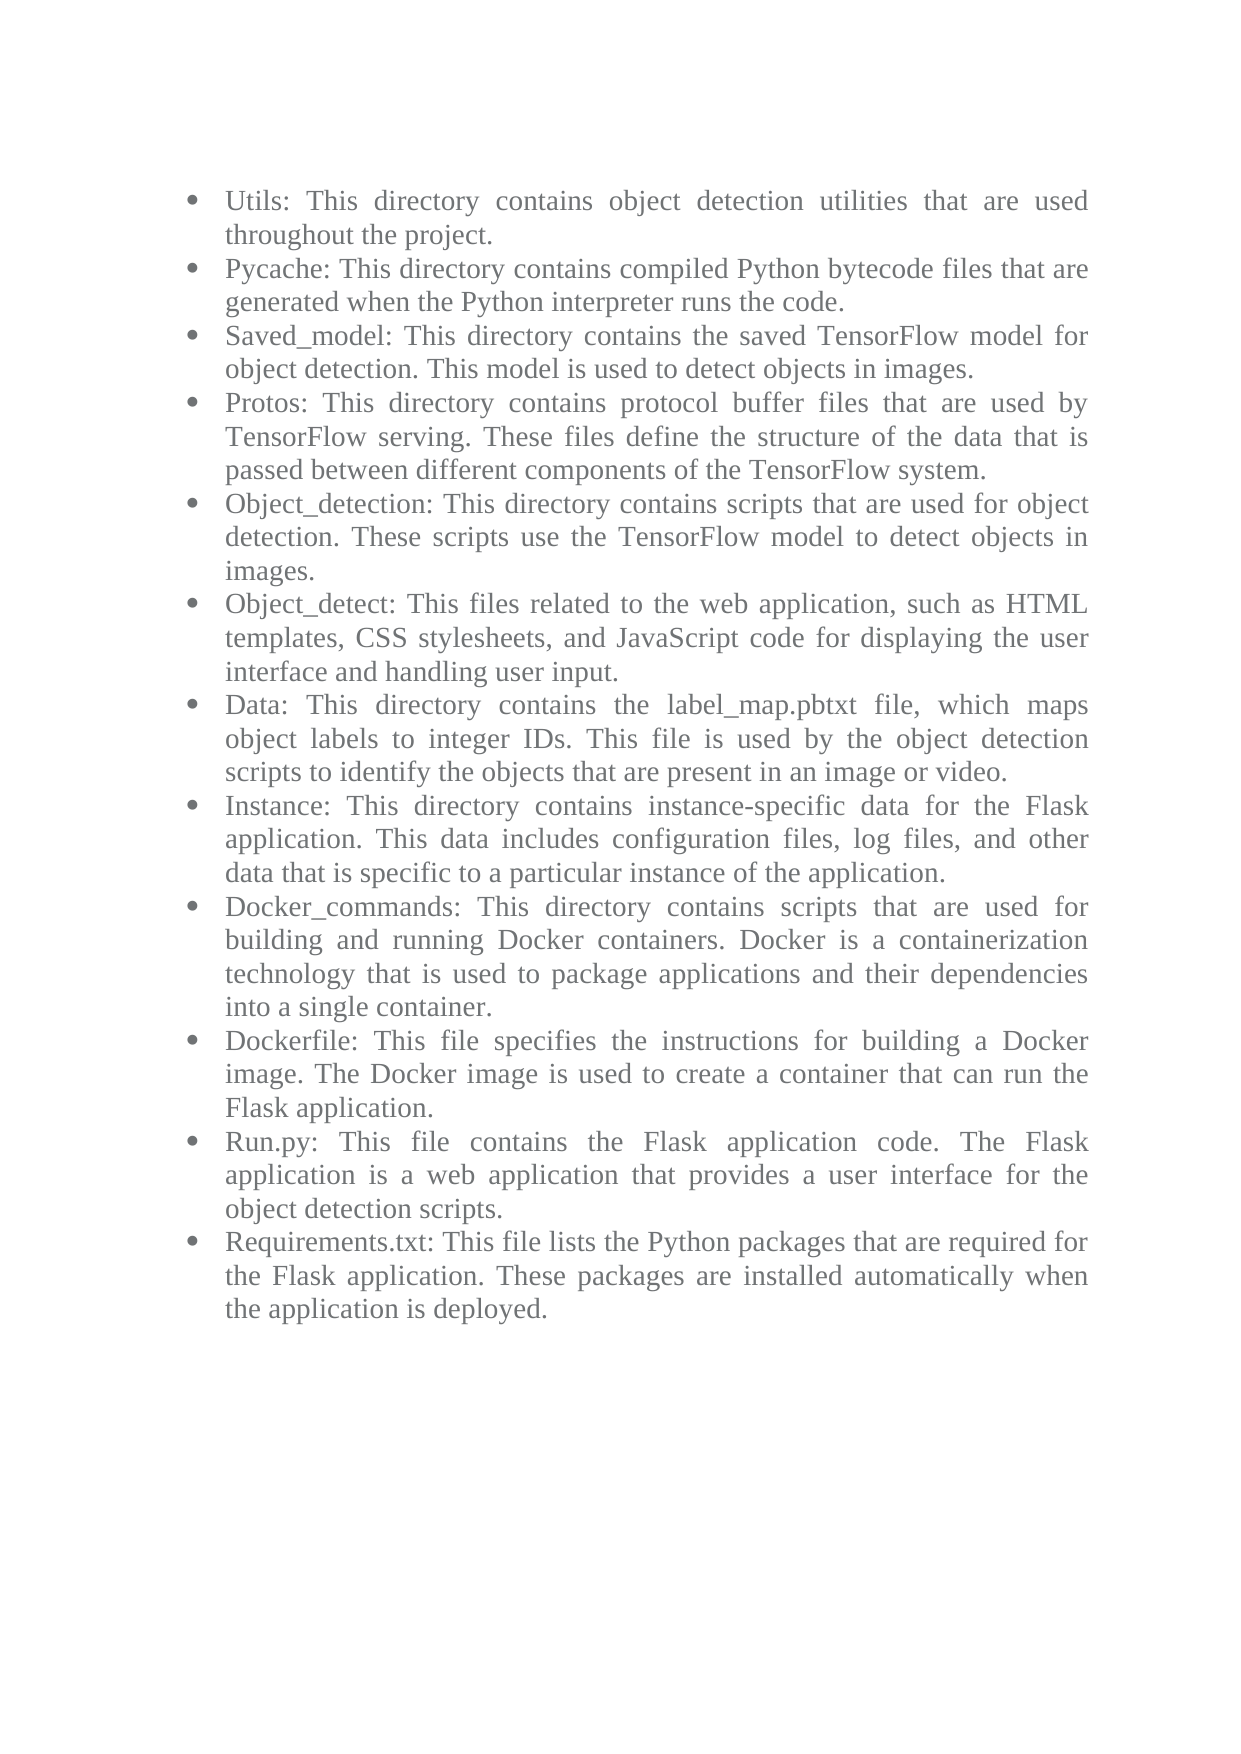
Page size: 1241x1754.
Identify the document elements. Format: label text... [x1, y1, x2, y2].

list Dockerfile: This file specifies the instructions for building a Docker image. The Docker image is used to create a container that can run the Flask application. [187, 1023, 1090, 1124]
list Saved_model: This directory contains the saved TensorFlow model for object detection. This model is used to detect objects in images. [187, 318, 1090, 385]
list Protos: This directory contains protocol buffer files that are used by TensorFlow serving. These files define the structure of the data that is passed between different components of the TensorFlow system. [187, 385, 1090, 486]
list Run.py: This file contains the Flask application code. The Flask application is a web application that provides a user interface for the object detection scripts. [187, 1124, 1090, 1224]
list Data: This directory contains the label_map.pbtxt file, which maps object labels to integer IDs. This file is used by the object detection scripts to identify the objects that are present in an image or video. [187, 687, 1090, 788]
list Object_detection: This directory contains scripts that are used for object detection. These scripts use the TensorFlow model to detect objects in images. [187, 486, 1090, 587]
list Instance: This directory contains instance-specific data for the Flask application. This data includes configuration files, log files, and other data that is specific to a particular instance of the application. [187, 788, 1090, 889]
list Docker_commands: This directory contains scripts that are used for building and running Docker containers. Docker is a containerization technology that is used to package applications and their dependencies into a single container. [187, 889, 1090, 1023]
list Object_detect: This files related to the web application, such as HTML templates, CSS stylesheets, and JavaScript code for displaying the user interface and handling user input. [187, 587, 1090, 687]
list Pycache: This directory contains compiled Python bytecode files that are generated when the Python interpreter runs the code. [187, 251, 1090, 318]
list Requirements.txt: This file lists the Python packages that are required for the Flask application. These packages are installed automatically when the application is deployed. [187, 1224, 1090, 1325]
list Utils: This directory contains object detection utilities that are used throughout the project. [187, 183, 1090, 251]
